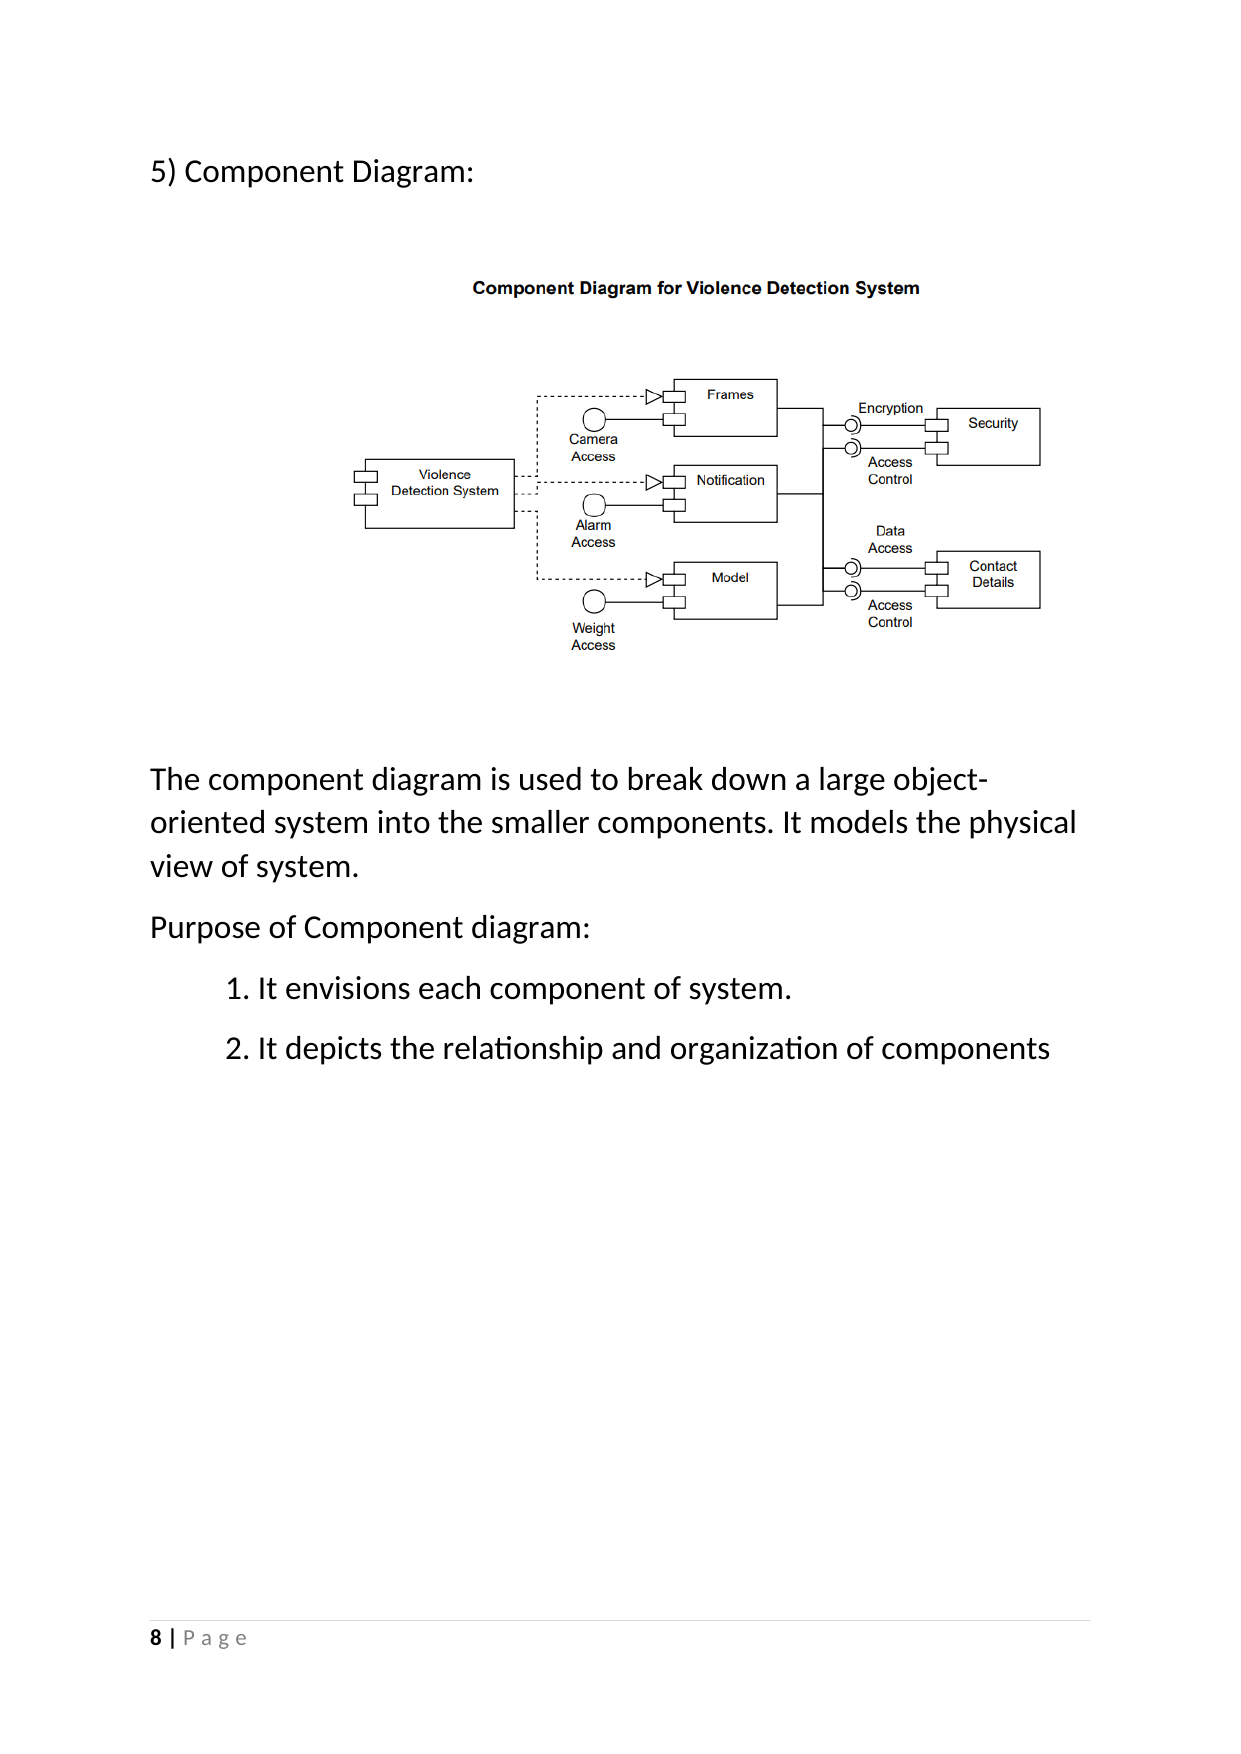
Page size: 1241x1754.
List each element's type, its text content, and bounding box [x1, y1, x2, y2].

text 5) Component Diagram: [150, 150, 1090, 191]
text Purpose of Component diagram: [150, 906, 1090, 947]
text 1. It envisions each component of system. [150, 967, 1090, 1007]
text 2. It depicts the relationship and organization of components [150, 1027, 1090, 1068]
picture [225, 271, 1165, 678]
text The component diagram is used to break down a large object-oriented system into the smaller components. It models the physical view of system. [150, 757, 1090, 886]
